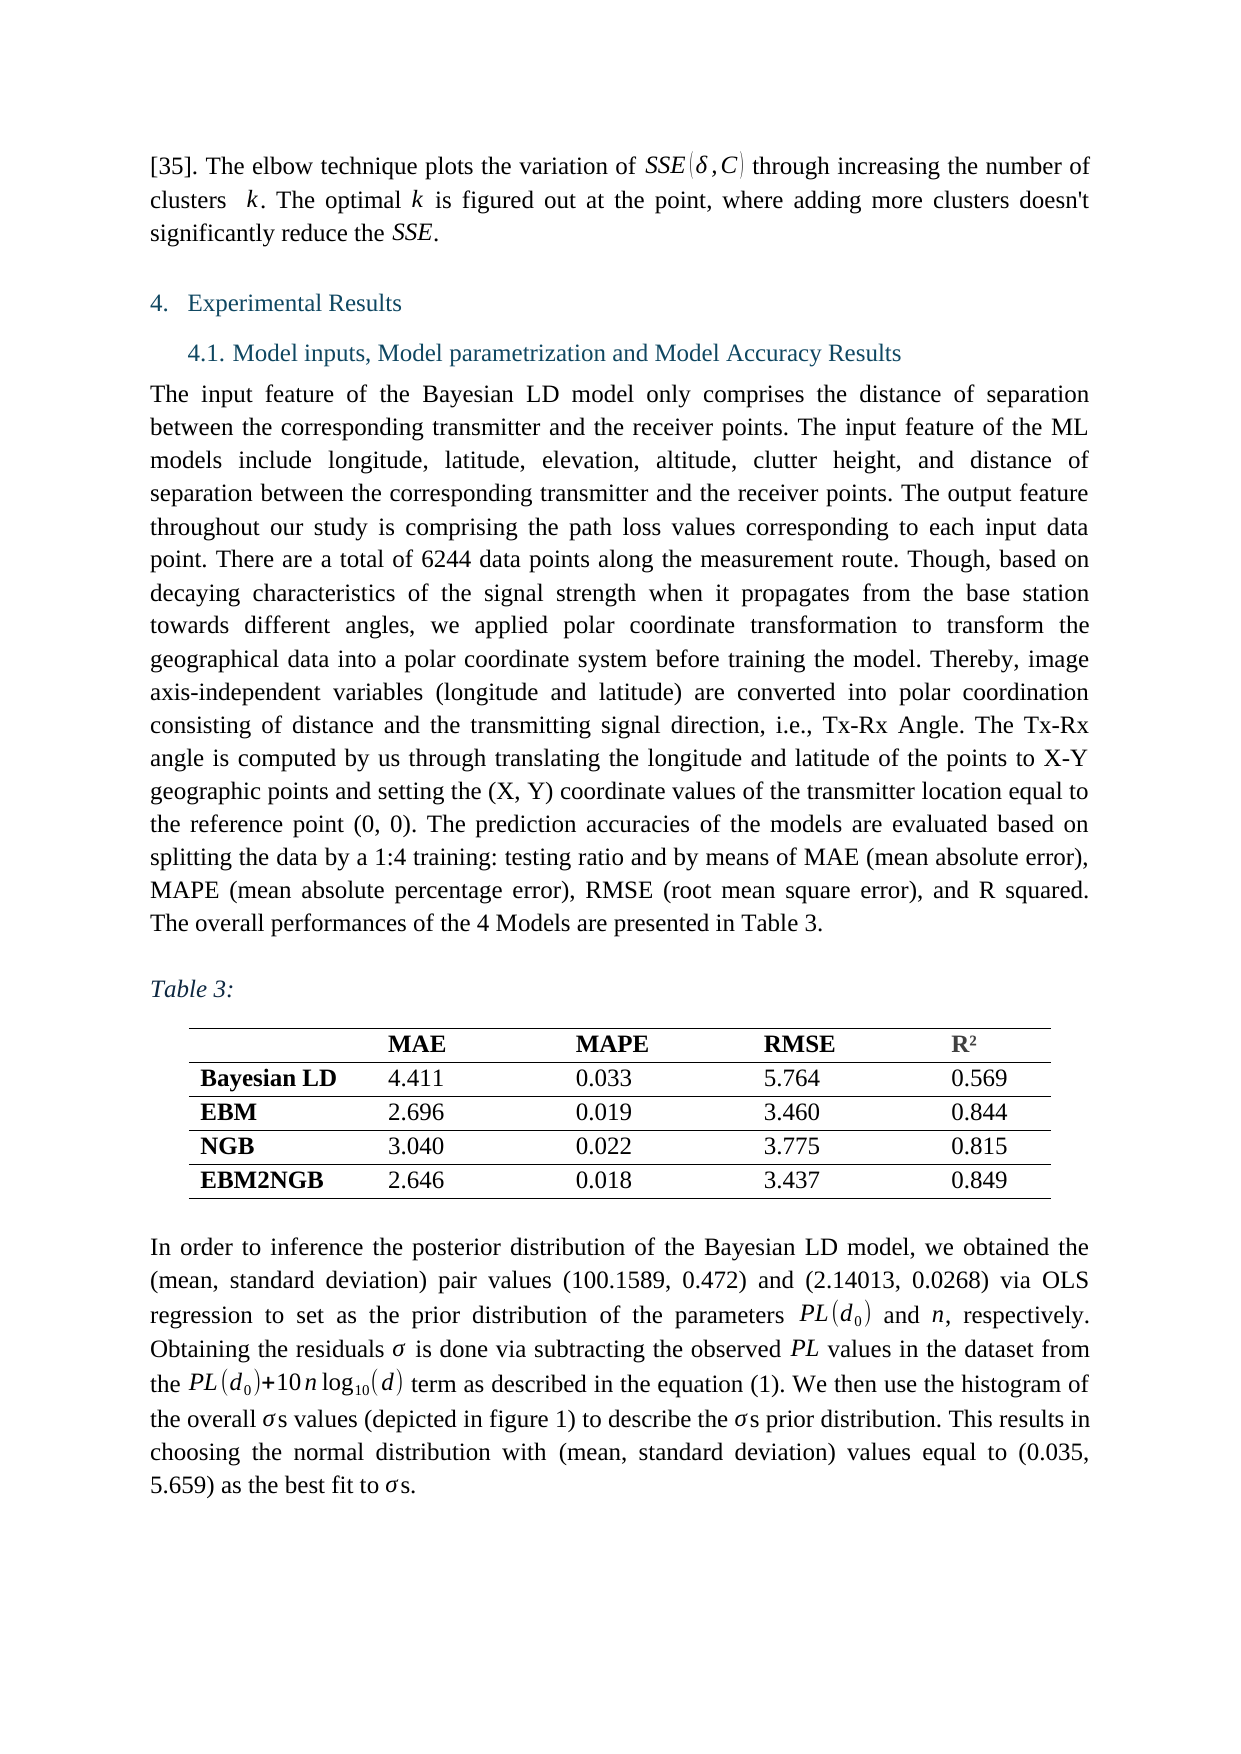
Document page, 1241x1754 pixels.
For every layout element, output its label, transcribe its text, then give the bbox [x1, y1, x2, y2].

table_cell 0.844 [940, 1097, 1051, 1130]
table_cell 0.019 [564, 1097, 752, 1130]
table_header RMSE [752, 1029, 940, 1062]
table_cell 3.437 [752, 1165, 940, 1198]
table_header MAPE [564, 1029, 752, 1062]
table_cell EBM2NGB [189, 1165, 377, 1198]
table_cell 3.040 [377, 1131, 564, 1164]
text In order to inference the posterior distribution of the Bayesian LD model, we obtained the (mean, standard deviation) pair values (100.1589, 0.472) and (2.14013, 0.0268) via OLS regression to set as the prior distribution of the parameters and , respectively. Obtaining the residuals is done via subtracting the observed values in the dataset from the term as described in the equation (1). We then use the histogram of the overall s values (depicted in figure 1) to describe the s prior distribution. This results in choosing the normal distribution with (mean, standard deviation) values equal to (0.035, 5.659) as the best fit to s. [150, 1232, 1090, 1498]
table_cell 2.696 [377, 1097, 564, 1130]
table_cell NGB [189, 1131, 377, 1164]
table_cell 3.775 [752, 1131, 940, 1164]
table_cell 0.849 [940, 1165, 1051, 1198]
table_header [189, 1029, 377, 1062]
table_cell 3.460 [752, 1097, 940, 1130]
table_cell 0.033 [564, 1063, 752, 1096]
table_cell Bayesian LD [189, 1063, 377, 1096]
table_cell 0.018 [564, 1165, 752, 1198]
text The input feature of the Bayesian LD model only comprises the distance of separation between the corresponding transmitter and the receiver points. The input feature of the ML models include longitude, latitude, elevation, altitude, clutter height, and distance of separation between the corresponding transmitter and the receiver points. The output feature throughout our study is comprising the path loss values corresponding to each input data point. There are a total of 6244 data points along the measurement route. Though, based on decaying characteristics of the signal strength when it propagates from the base station towards different angles, we applied polar coordinate transformation to transform the geographical data into a polar coordinate system before training the model. Thereby, image axis-independent variables (longitude and latitude) are converted into polar coordination consisting of distance and the transmitting signal direction, i.e., Tx-Rx Angle. The Tx-Rx angle is computed by us through translating the longitude and latitude of the points to X-Y geographic points and setting the (X, Y) coordinate values of the transmitter location equal to the reference point (0, 0). The prediction accuracies of the models are evaluated based on splitting the data by a 1:4 training: testing ratio and by means of MAE (mean absolute error), MAPE (mean absolute percentage error), RMSE (root mean square error), and R squared. The overall performances of the 4 Models are presented in Table 3. [150, 379, 1090, 937]
table_cell EBM [189, 1097, 377, 1130]
subtitle Experimental Results [150, 288, 1090, 317]
subtitle Model inputs, Model parametrization and Model Accuracy Results [187, 338, 1090, 367]
table_cell 2.646 [377, 1165, 564, 1198]
table_cell 5.764 [752, 1063, 940, 1096]
table_cell 0.569 [940, 1063, 1051, 1096]
table_cell 0.815 [940, 1131, 1051, 1164]
table_cell 4.411 [377, 1063, 564, 1096]
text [150, 150, 1090, 247]
table_header R² [940, 1029, 1051, 1062]
table_cell 0.022 [564, 1131, 752, 1164]
table_header MAE [377, 1029, 564, 1062]
